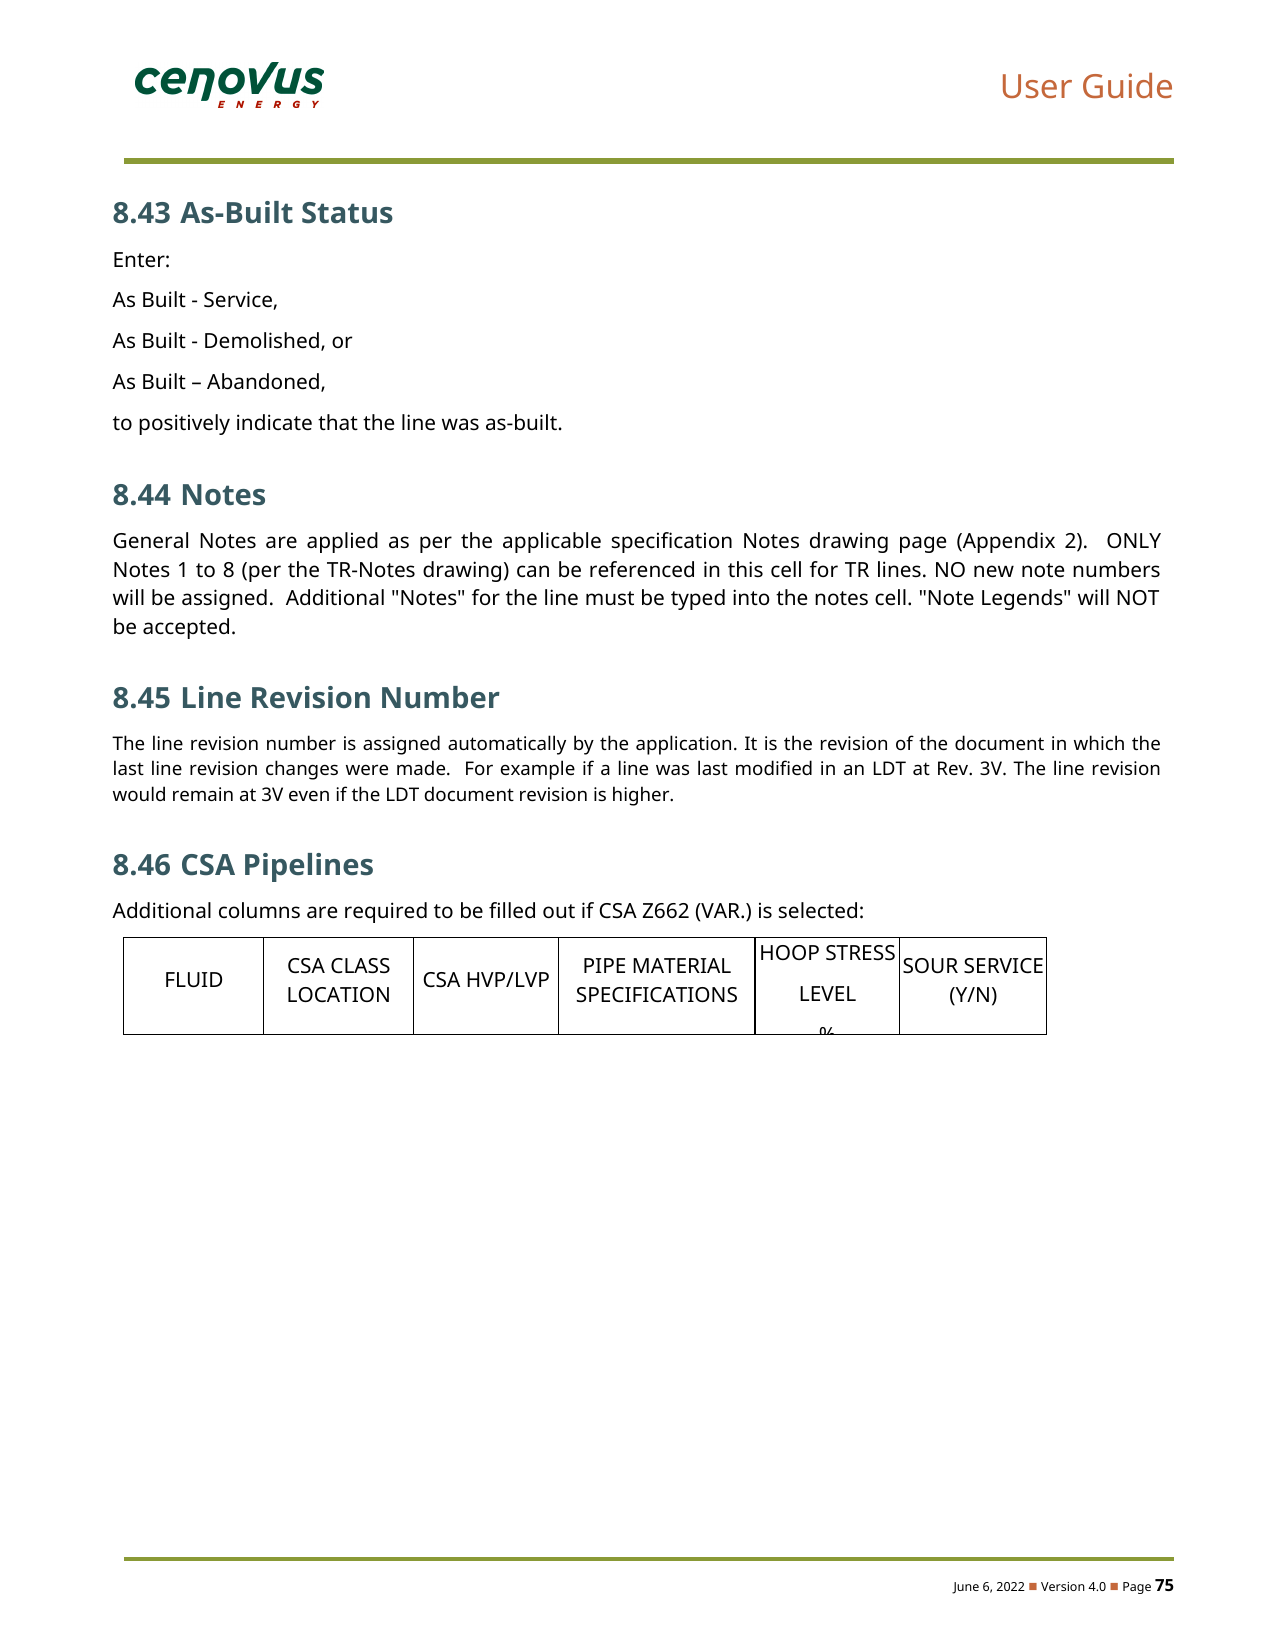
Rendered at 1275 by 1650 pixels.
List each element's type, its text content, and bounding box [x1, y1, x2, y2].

table_header SOUR SERVICE (Y/N) [900, 938, 1046, 1034]
text General Notes are applied as per the applicable specification Notes drawing page (Appendix 2). ONLY Notes 1 to 8 (per the TR-Notes drawing) can be referenced in this cell for TR lines. NO new note numbers will be assigned. Additional "Notes" for the line must be typed into the notes cell. "Note Legends" will NOT be accepted. [112, 527, 1162, 640]
text As Built - Demolished, or [112, 327, 1162, 355]
text Additional columns are required to be filled out if CSA Z662 (VAR.) is selected: [112, 896, 1162, 925]
list Notes [112, 474, 1162, 514]
text to positively indicate that the line was as-built. [112, 408, 1162, 437]
table_header FLUID [124, 938, 263, 1034]
text Enter: [112, 245, 1162, 273]
text As Built - Service, [112, 286, 1162, 314]
picture [135, 62, 324, 108]
text As Built – Abandoned, [112, 367, 1162, 396]
list Line Revision Number [112, 678, 1162, 717]
table_header CSA CLASS LOCATION [264, 938, 413, 1034]
table_header CSA HVP/LVP [414, 938, 558, 1034]
list CSA Pipelines [112, 844, 1162, 884]
list As-Built Status [112, 192, 1162, 232]
table_header PIPE MATERIAL SPECIFICATIONS [559, 938, 754, 1034]
text The line revision number is assigned automatically by the application. It is the revision of the document in which the last line revision changes were made. For example if a line was last modified in an LDT at Rev. 3V. The line revision would remain at 3V even if the LDT document revision is higher. [112, 730, 1162, 807]
table_header HOOP STRESS LEVEL % [756, 938, 899, 1034]
